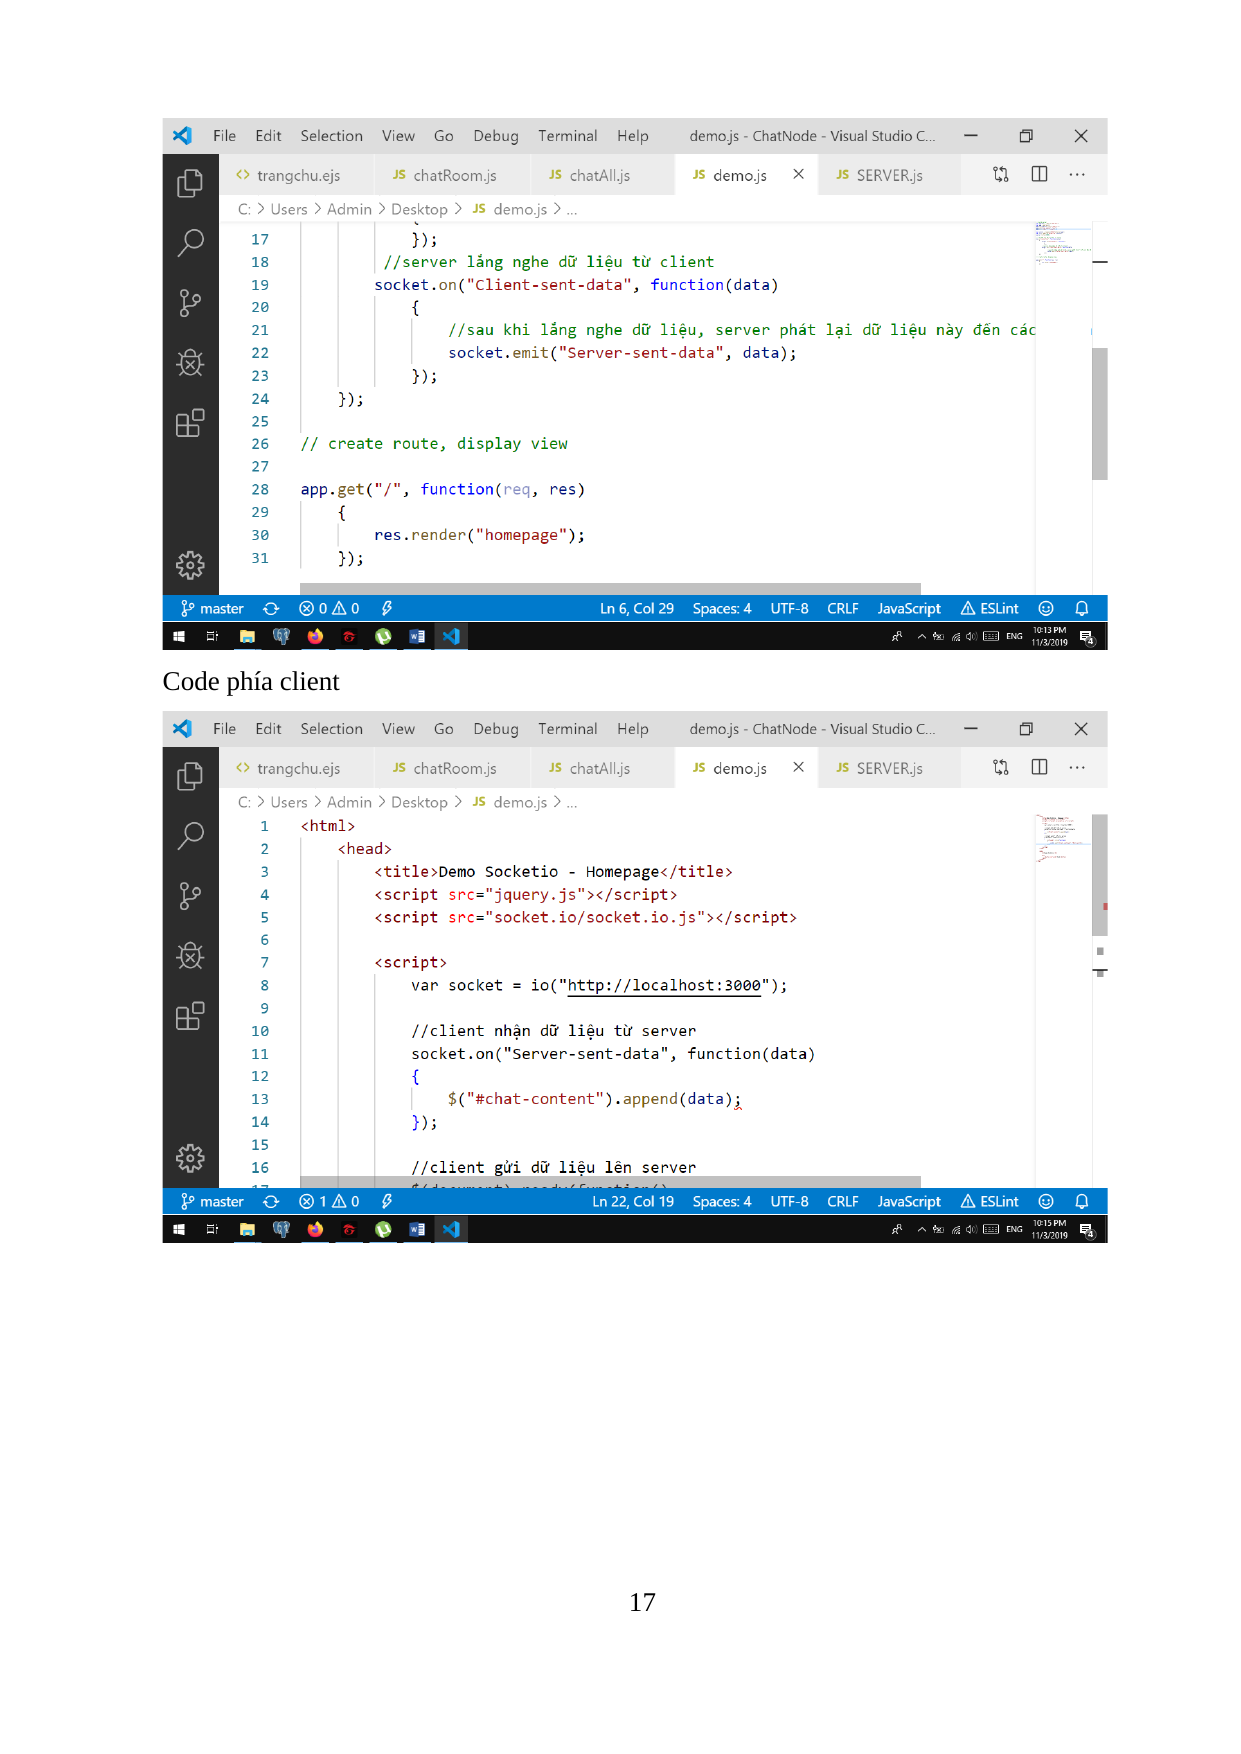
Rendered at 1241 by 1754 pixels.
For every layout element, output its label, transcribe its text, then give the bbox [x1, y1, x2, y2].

picture [162, 118, 1108, 650]
picture [162, 711, 1108, 1243]
